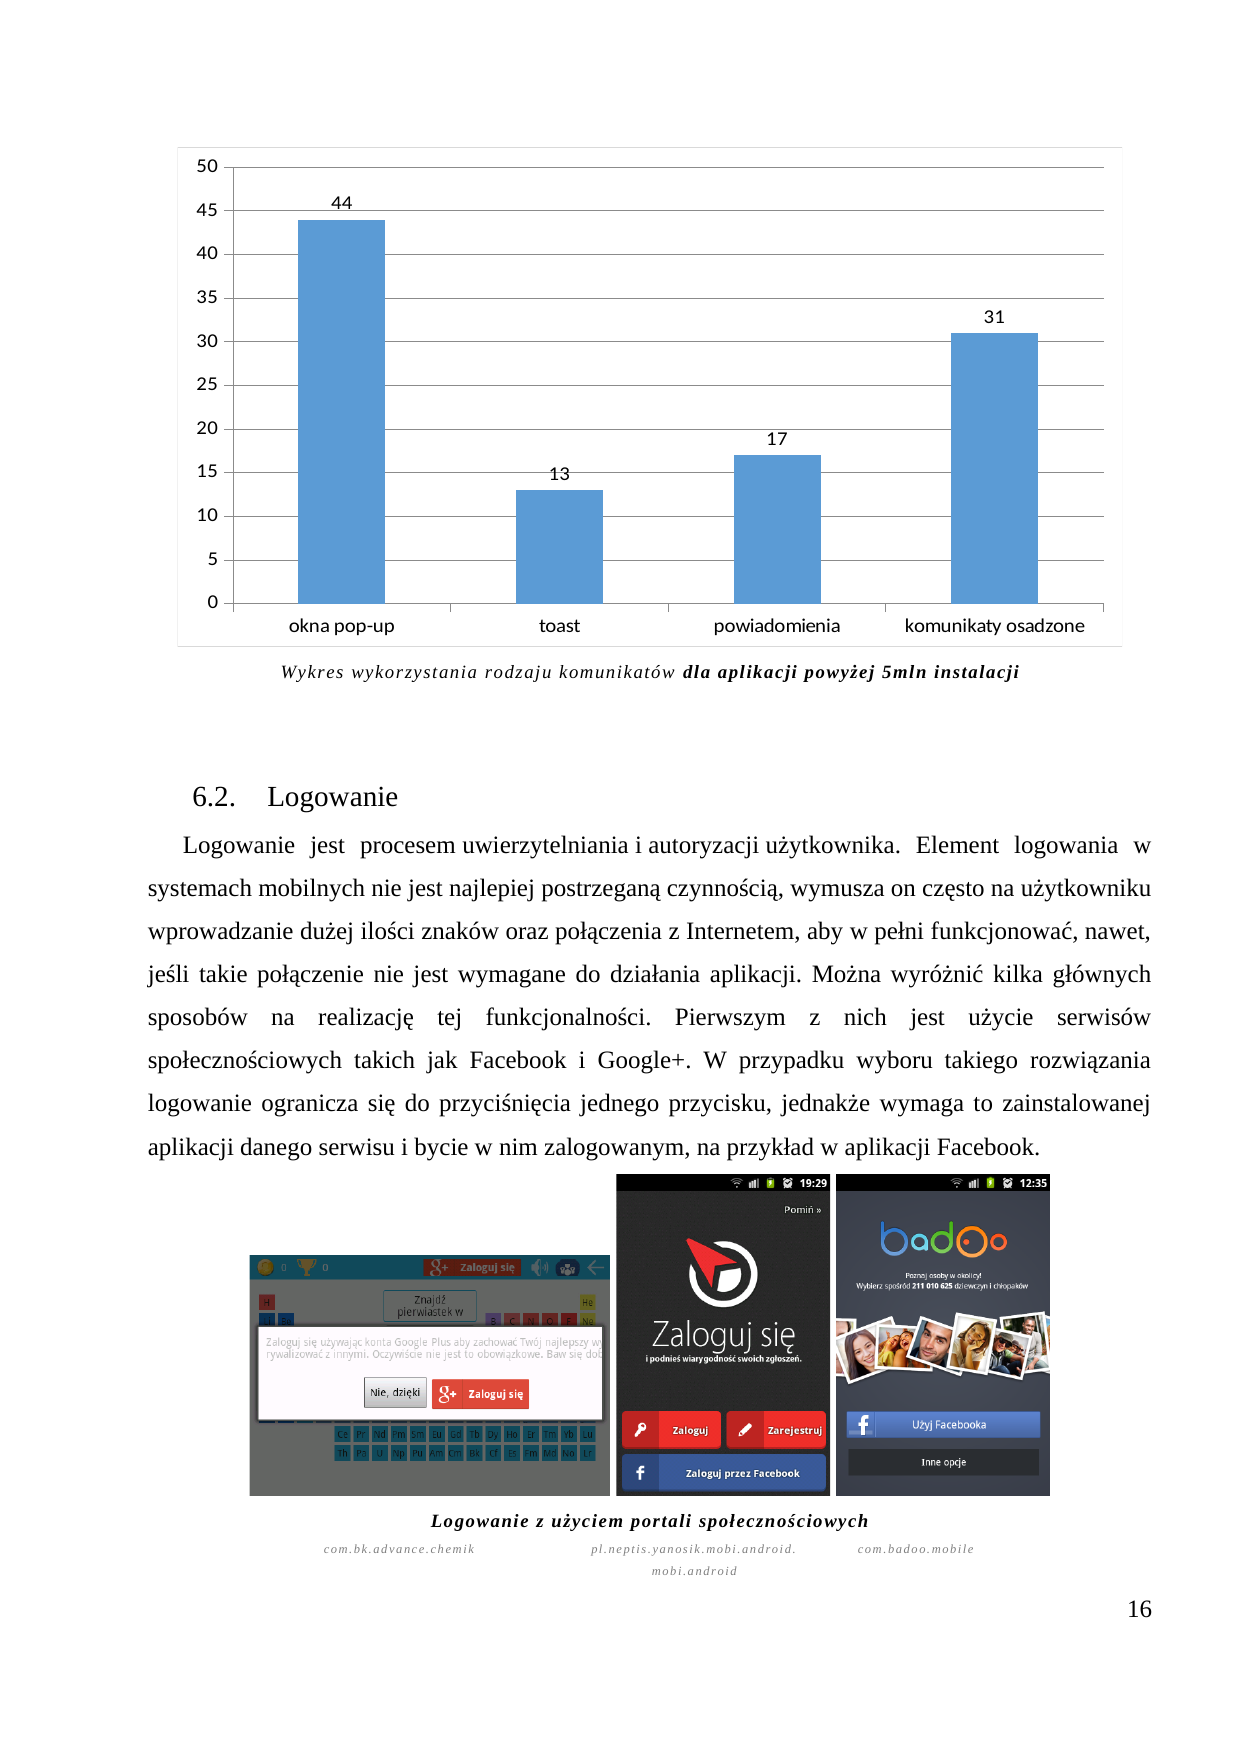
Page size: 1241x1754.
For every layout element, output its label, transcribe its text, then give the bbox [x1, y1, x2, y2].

picture [616, 1174, 830, 1496]
picture [249, 1255, 610, 1496]
picture [836, 1174, 1050, 1496]
table_header pl.neptis.yanosik.mobi.android.mobi.android [576, 1542, 812, 1589]
subtitle Wykres wykorzystania rodzaju komunikatów dla aplikacji powyżej 5mln instalacji [148, 661, 1152, 682]
subtitle Logowanie z użyciem portali społecznościowych [148, 1510, 1152, 1532]
subtitle Logowanie [192, 779, 1152, 813]
table_header com.badoo.mobile [812, 1542, 1019, 1589]
text Logowanie jest procesem uwierzytelniania i autoryzacji użytkownika. Element logowania w systemach mobilnych nie jest najlepiej postrzeganą czynnością, wymusza on często na użytkowniku wprowadzanie dużej ilości znaków oraz połączenia z Internetem, aby w pełni funkcjonować, nawet, jeśli takie połączenie nie jest wymagane do działania aplikacji. Można wyróżnić kilka głównych sposobów na realizację tej funkcjonalności. Pierwszym z nich jest użycie serwisów społecznościowych takich jak Facebook i Google+. W przypadku wyboru takiego rozwiązania logowanie ogranicza się do przyciśnięcia jednego przycisku, jednakże wymaga to zainstalowanej aplikacji danego serwisu i bycie w nim zalogowanym, na przykład w aplikacji Facebook. [148, 830, 1152, 1160]
table_header com.bk.advance.chemik [222, 1542, 576, 1589]
